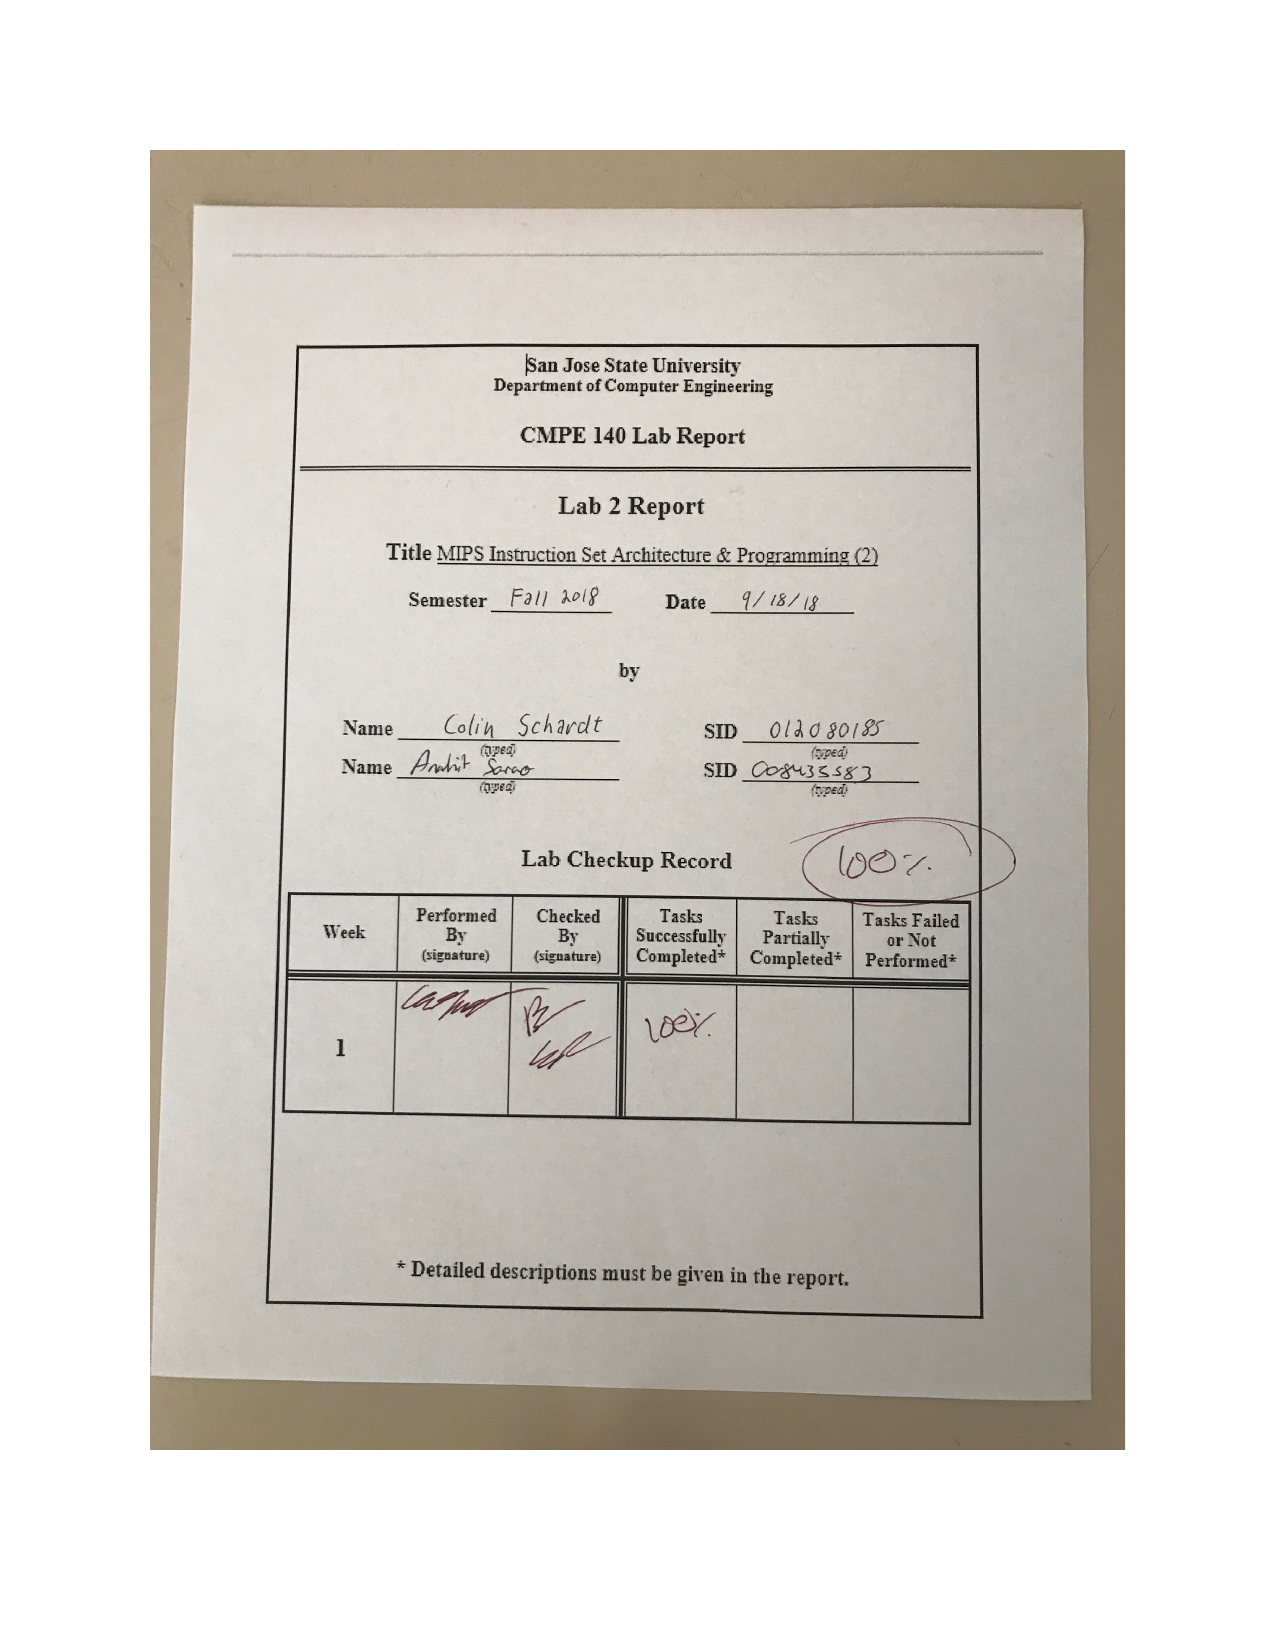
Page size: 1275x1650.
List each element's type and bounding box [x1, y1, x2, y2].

picture [150, 150, 1125, 1450]
